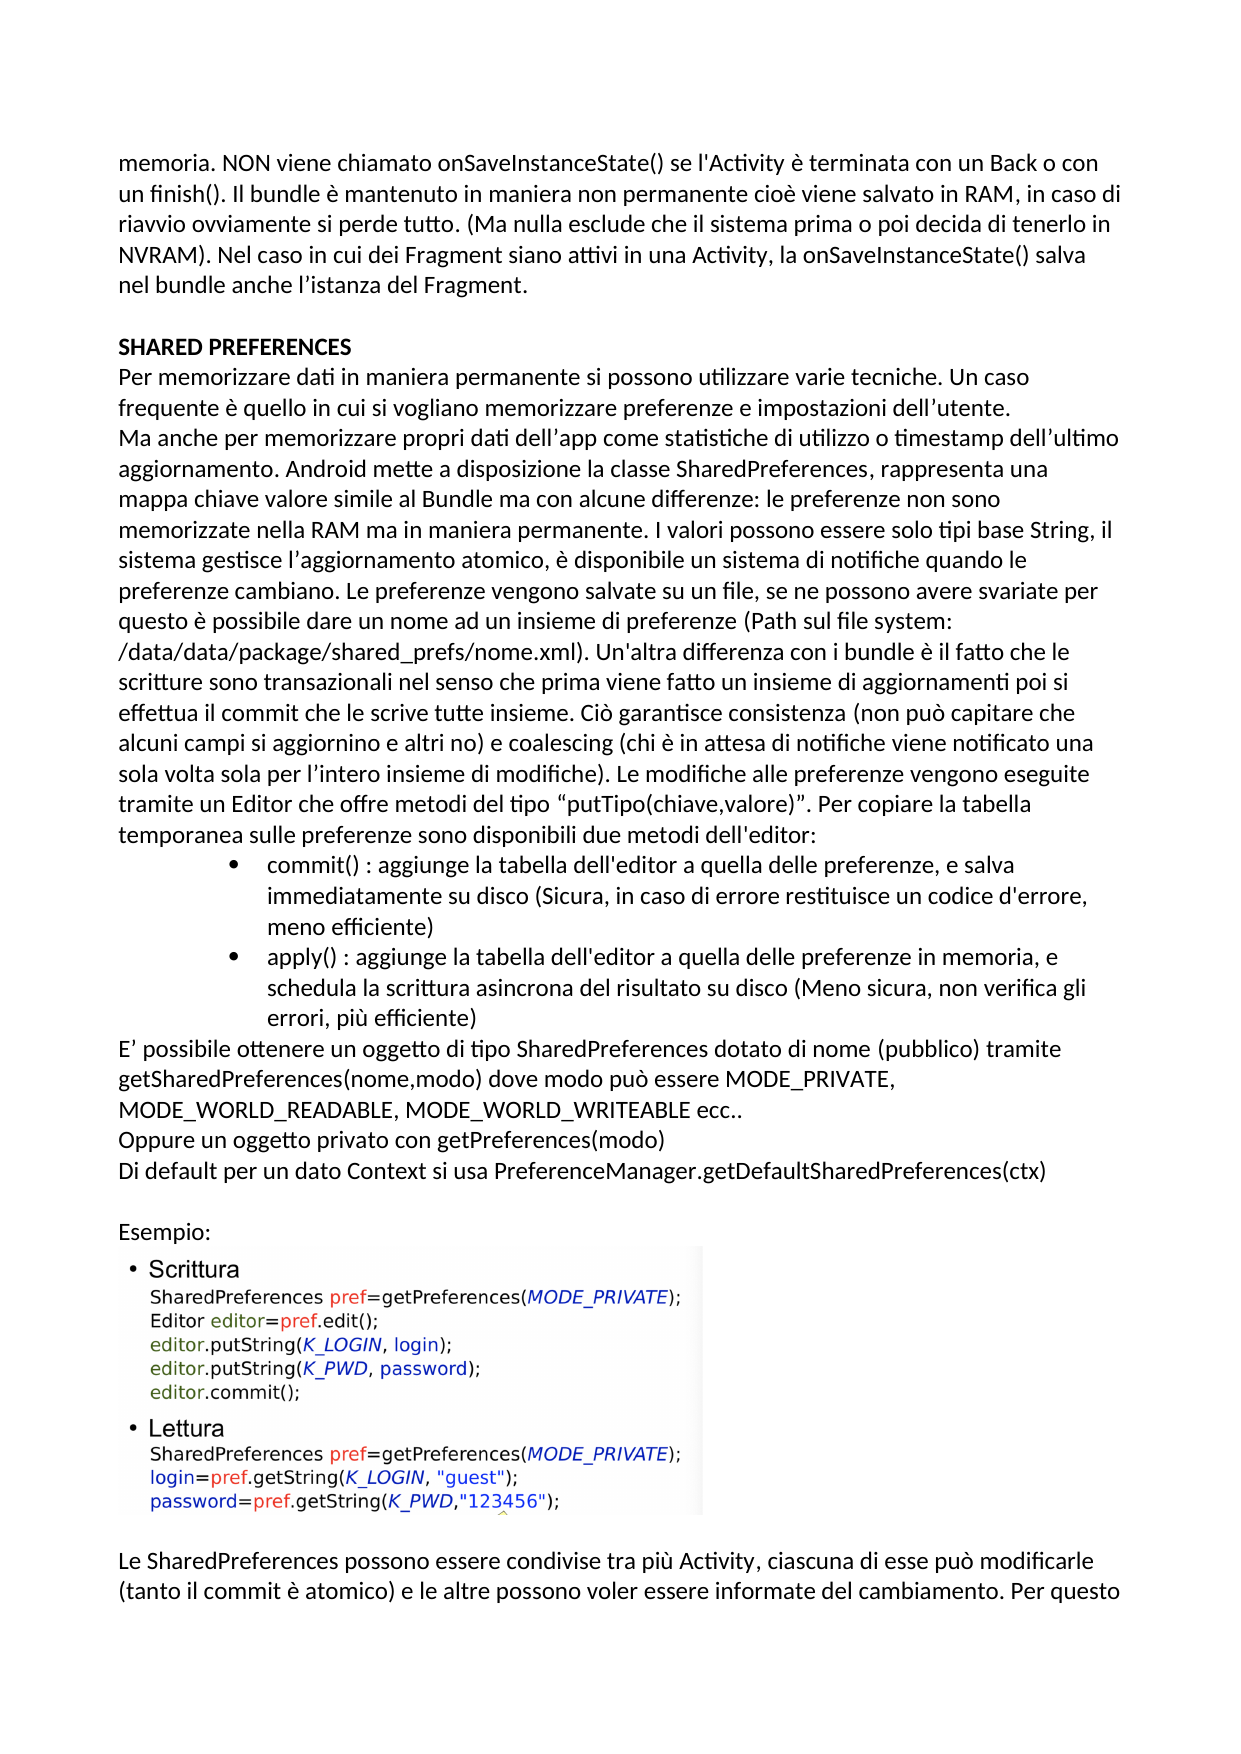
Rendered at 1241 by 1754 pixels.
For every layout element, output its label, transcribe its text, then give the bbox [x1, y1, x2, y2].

text Per memorizzare dati in maniera permanente si possono utilizzare varie tecniche. Un caso frequente è quello in cui si vogliano memorizzare preferenze e impostazioni dell’utente. [118, 361, 1122, 422]
picture [118, 1246, 703, 1515]
list commit() : aggiunge la tabella dell'editor a quella delle preferenze, e salva immediatamente su disco (Sicura, in caso di errore restituisce un codice d'errore, meno efficiente) [229, 849, 1122, 941]
text Oppure un oggetto privato con getPreferences(modo) [118, 1124, 1122, 1155]
text Ma anche per memorizzare propri dati dell’app come statistiche di utilizzo o timestamp dell’ultimo aggiornamento. Android mette a disposizione la classe SharedPreferences, rappresenta una mappa chiave valore simile al Bundle ma con alcune differenze: le preferenze non sono memorizzate nella RAM ma in maniera permanente. I valori possono essere solo tipi base String, il sistema gestisce l’aggiornamento atomico, è disponibile un sistema di notifiche quando le preferenze cambiano. Le preferenze vengono salvate su un file, se ne possono avere svariate per questo è possibile dare un nome ad un insieme di preferenze (Path sul file system: /data/data/package/shared_prefs/nome.xml). Un'altra differenza con i bundle è il fatto che le scritture sono transazionali nel senso che prima viene fatto un insieme di aggiornamenti poi si effettua il commit che le scrive tutte insieme. Ciò garantisce consistenza (non può capitare che alcuni campi si aggiornino e altri no) e coalescing (chi è in attesa di notifiche viene notificato una sola volta sola per l’intero insieme di modifiche). Le modifiche alle preferenze vengono eseguite tramite un Editor che offre metodi del tipo “putTipo(chiave,valore)”. Per copiare la tabella temporanea sulle preferenze sono disponibili due metodi dell'editor: [118, 422, 1122, 849]
list apply() : aggiunge la tabella dell'editor a quella delle preferenze in memoria, e schedula la scrittura asincrona del risultato su disco (Meno sicura, non verifica gli errori, più efficiente) [229, 941, 1122, 1033]
text SHARED PREFERENCES [118, 331, 1122, 361]
text Esempio: [118, 1216, 1122, 1246]
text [118, 1545, 1122, 1606]
text E’ possibile ottenere un oggetto di tipo SharedPreferences dotato di nome (pubblico) tramite getSharedPreferences(nome,modo) dove modo può essere MODE_PRIVATE, MODE_WORLD_READABLE, MODE_WORLD_WRITEABLE ecc.. [118, 1033, 1122, 1124]
text Di default per un dato Context si usa PreferenceManager.getDefaultSharedPreferences(ctx) [118, 1155, 1122, 1185]
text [118, 148, 1122, 300]
